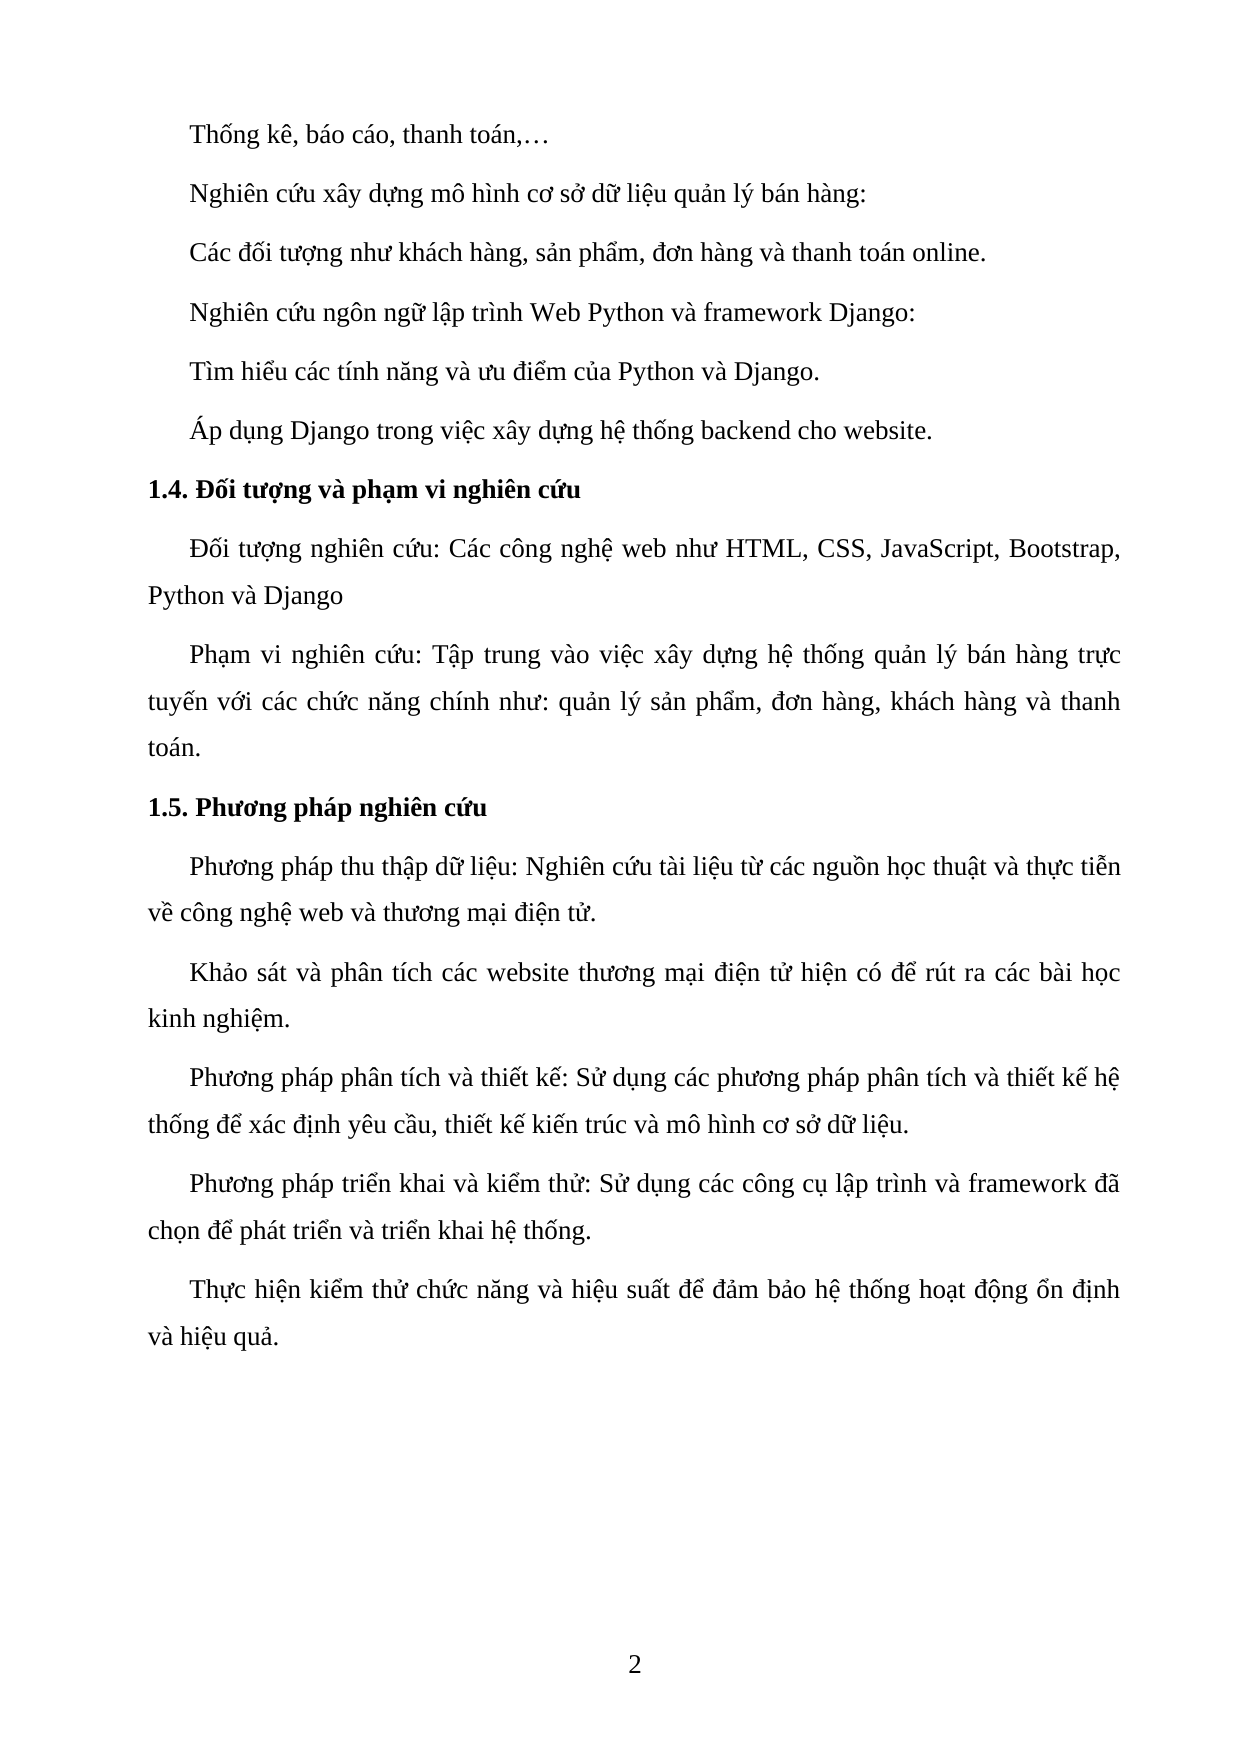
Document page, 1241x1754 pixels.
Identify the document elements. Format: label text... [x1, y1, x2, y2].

text Nghiên cứu ngôn ngữ lập trình Web Python và framework Django: [148, 296, 1122, 327]
text Khảo sát và phân tích các website thương mại điện tử hiện có để rút ra các bài học kinh nghiệm. [148, 956, 1122, 1033]
text Tìm hiểu các tính năng và ưu điểm của Python và Django. [148, 355, 1122, 386]
text Phương pháp thu thập dữ liệu: Nghiên cứu tài liệu từ các nguồn học thuật và thực tiễn về công nghệ web và thương mại điện tử. [148, 850, 1122, 928]
text Nghiên cứu xây dựng mô hình cơ sở dữ liệu quản lý bán hàng: [148, 177, 1122, 208]
subtitle Đối tượng và phạm vi nghiên cứu [148, 473, 1122, 504]
text Các đối tượng như khách hàng, sản phẩm, đơn hàng và thanh toán online. [148, 236, 1122, 268]
text Áp dụng Django trong việc xây dựng hệ thống backend cho website. [148, 414, 1122, 445]
subtitle Phương pháp nghiên cứu [148, 791, 1122, 822]
text Phạm vi nghiên cứu: Tập trung vào việc xây dựng hệ thống quản lý bán hàng trực tuyến với các chức năng chính như: quản lý sản phẩm, đơn hàng, khách hàng và thanh toán. [148, 638, 1122, 763]
text Phương pháp phân tích và thiết kế: Sử dụng các phương pháp phân tích và thiết kế hệ thống để xác định yêu cầu, thiết kế kiến trúc và mô hình cơ sở dữ liệu. [148, 1061, 1122, 1139]
text Phương pháp triển khai và kiểm thử: Sử dụng các công cụ lập trình và framework đã chọn để phát triển và triển khai hệ thống. [148, 1167, 1122, 1245]
text Thực hiện kiểm thử chức năng và hiệu suất để đảm bảo hệ thống hoạt động ổn định và hiệu quả. [148, 1273, 1122, 1351]
text Thống kê, báo cáo, thanh toán,… [148, 118, 1122, 149]
text Đối tượng nghiên cứu: Các công nghệ web như HTML, CSS, JavaScript, Bootstrap, Python và Django [148, 532, 1122, 610]
